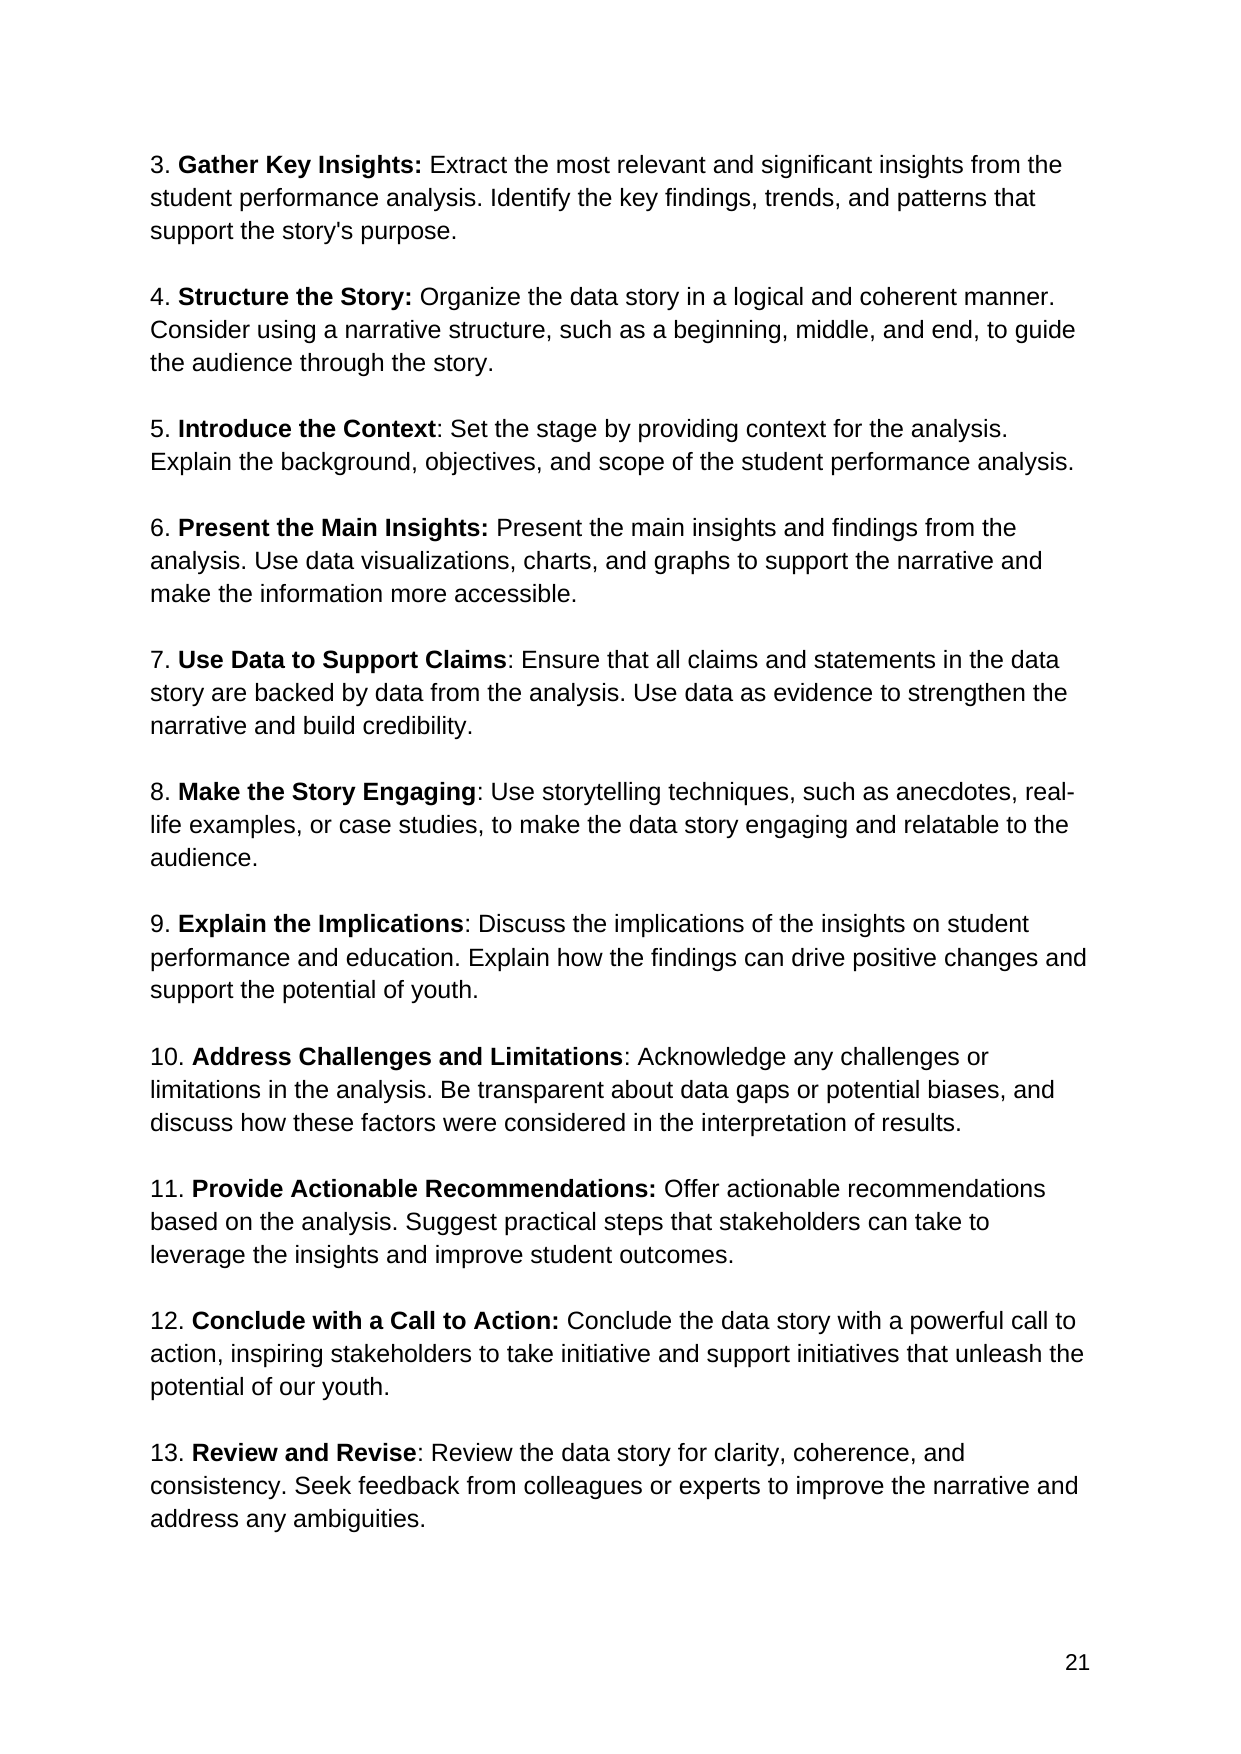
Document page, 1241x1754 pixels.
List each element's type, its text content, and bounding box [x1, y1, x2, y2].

text 3. Gather Key Insights: Extract the most relevant and significant insights from the student performance analysis. Identify the key findings, trends, and patterns that support the story's purpose. [150, 150, 1090, 245]
text 11. Provide Actionable Recommendations: Offer actionable recommendations based on the analysis. Suggest practical steps that stakeholders can take to leverage the insights and improve student outcomes. [150, 1174, 1090, 1268]
text 4. Structure the Story: Organize the data story in a logical and coherent manner. Consider using a narrative structure, such as a beginning, middle, and end, to guide the audience through the story. [150, 282, 1090, 377]
text 8. Make the Story Engaging: Use storytelling techniques, such as anecdotes, real-life examples, or case studies, to make the data story engaging and relatable to the audience. [150, 777, 1090, 872]
text 7. Use Data to Support Claims: Ensure that all claims and statements in the data story are backed by data from the analysis. Use data as evidence to strengthen the narrative and build credibility. [150, 645, 1090, 740]
text 9. Explain the Implications: Discuss the implications of the insights on student performance and education. Explain how the findings can drive positive changes and support the potential of youth. [150, 909, 1090, 1004]
text 13. Review and Revise: Review the data story for clarity, coherence, and consistency. Seek feedback from colleagues or experts to improve the narrative and address any ambiguities. [150, 1438, 1090, 1533]
text 12. Conclude with a Call to Action: Conclude the data story with a powerful call to action, inspiring stakeholders to take initiative and support initiatives that unleash the potential of our youth. [150, 1306, 1090, 1401]
text 6. Present the Main Insights: Present the main insights and findings from the analysis. Use data visualizations, charts, and graphs to support the narrative and make the information more accessible. [150, 513, 1090, 608]
text 5. Introduce the Context: Set the stage by providing context for the analysis. Explain the background, objectives, and scope of the student performance analysis. [150, 414, 1090, 476]
text 10. Address Challenges and Limitations: Acknowledge any challenges or limitations in the analysis. Be transparent about data gaps or potential biases, and discuss how these factors were considered in the interpretation of results. [150, 1042, 1090, 1136]
